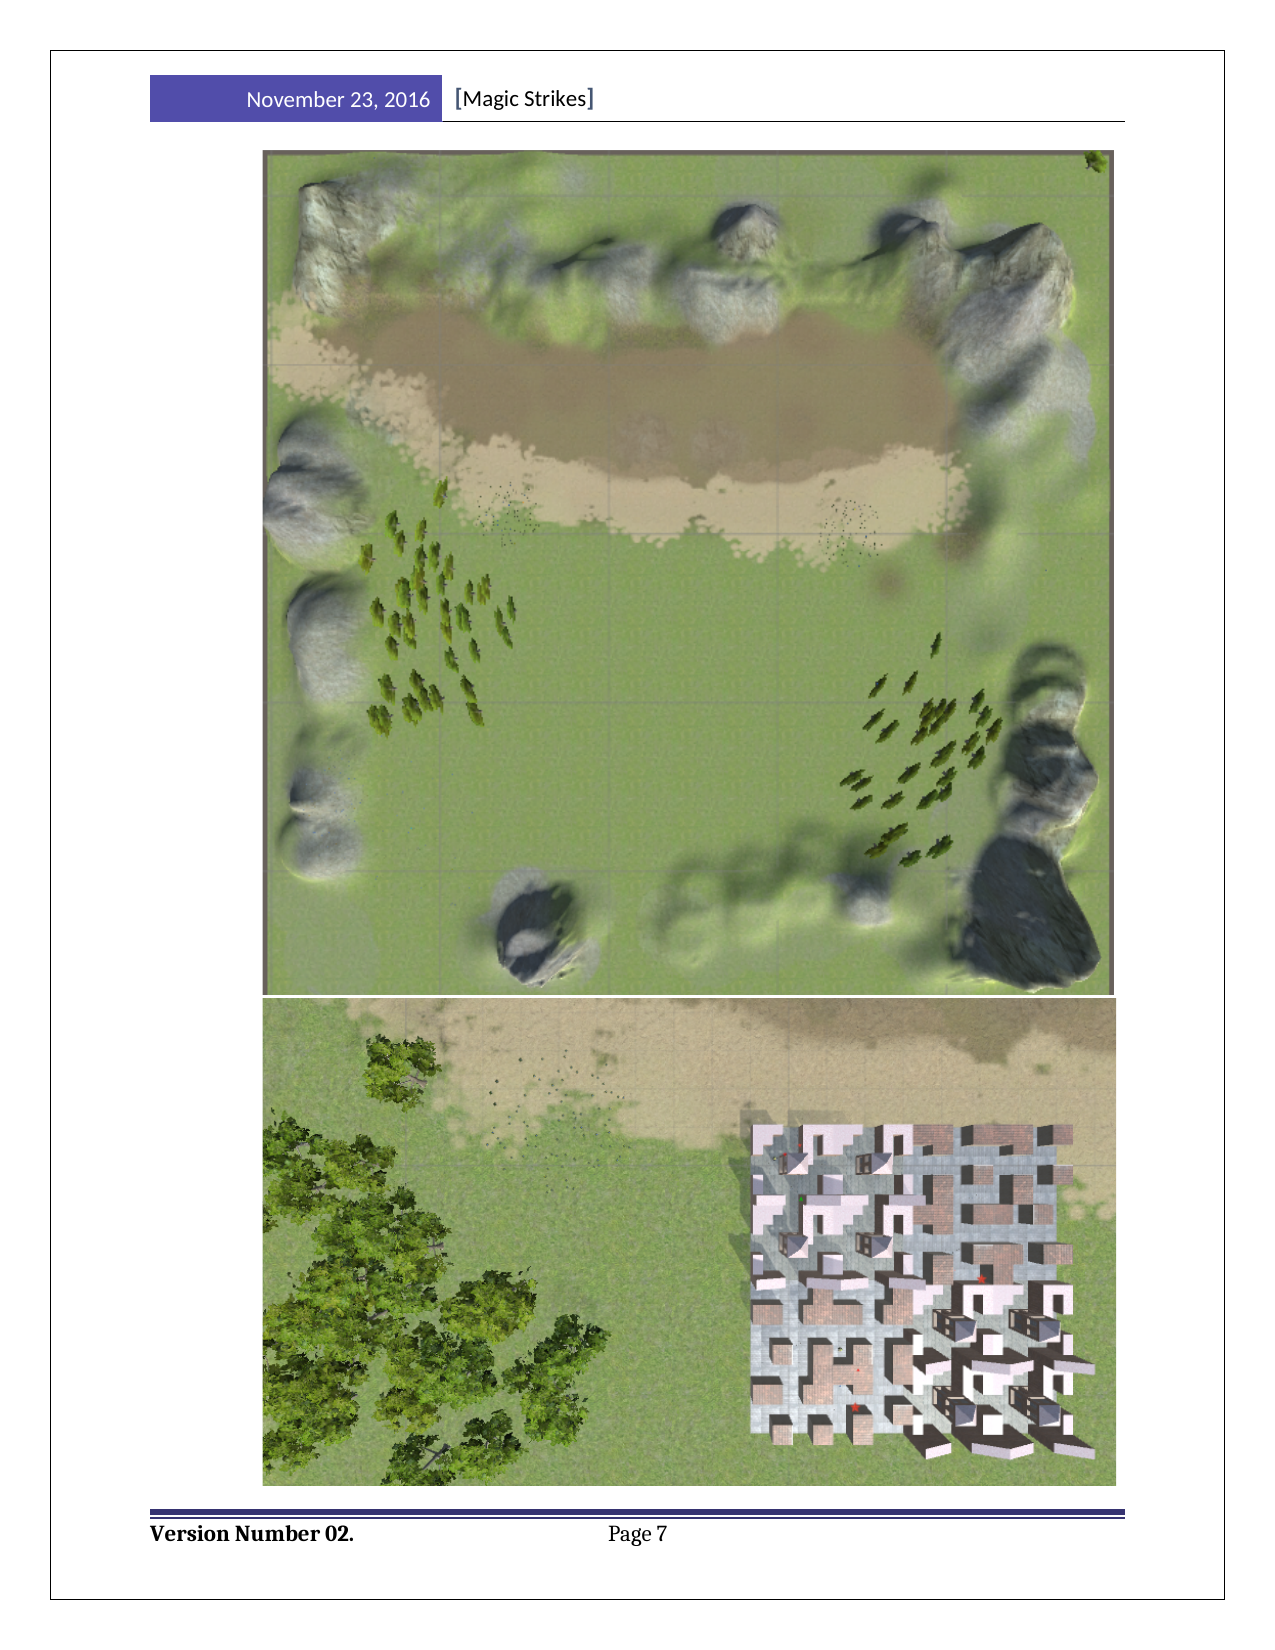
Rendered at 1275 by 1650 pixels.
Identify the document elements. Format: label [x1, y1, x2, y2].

picture [262, 150, 1114, 995]
picture [262, 998, 1117, 1486]
